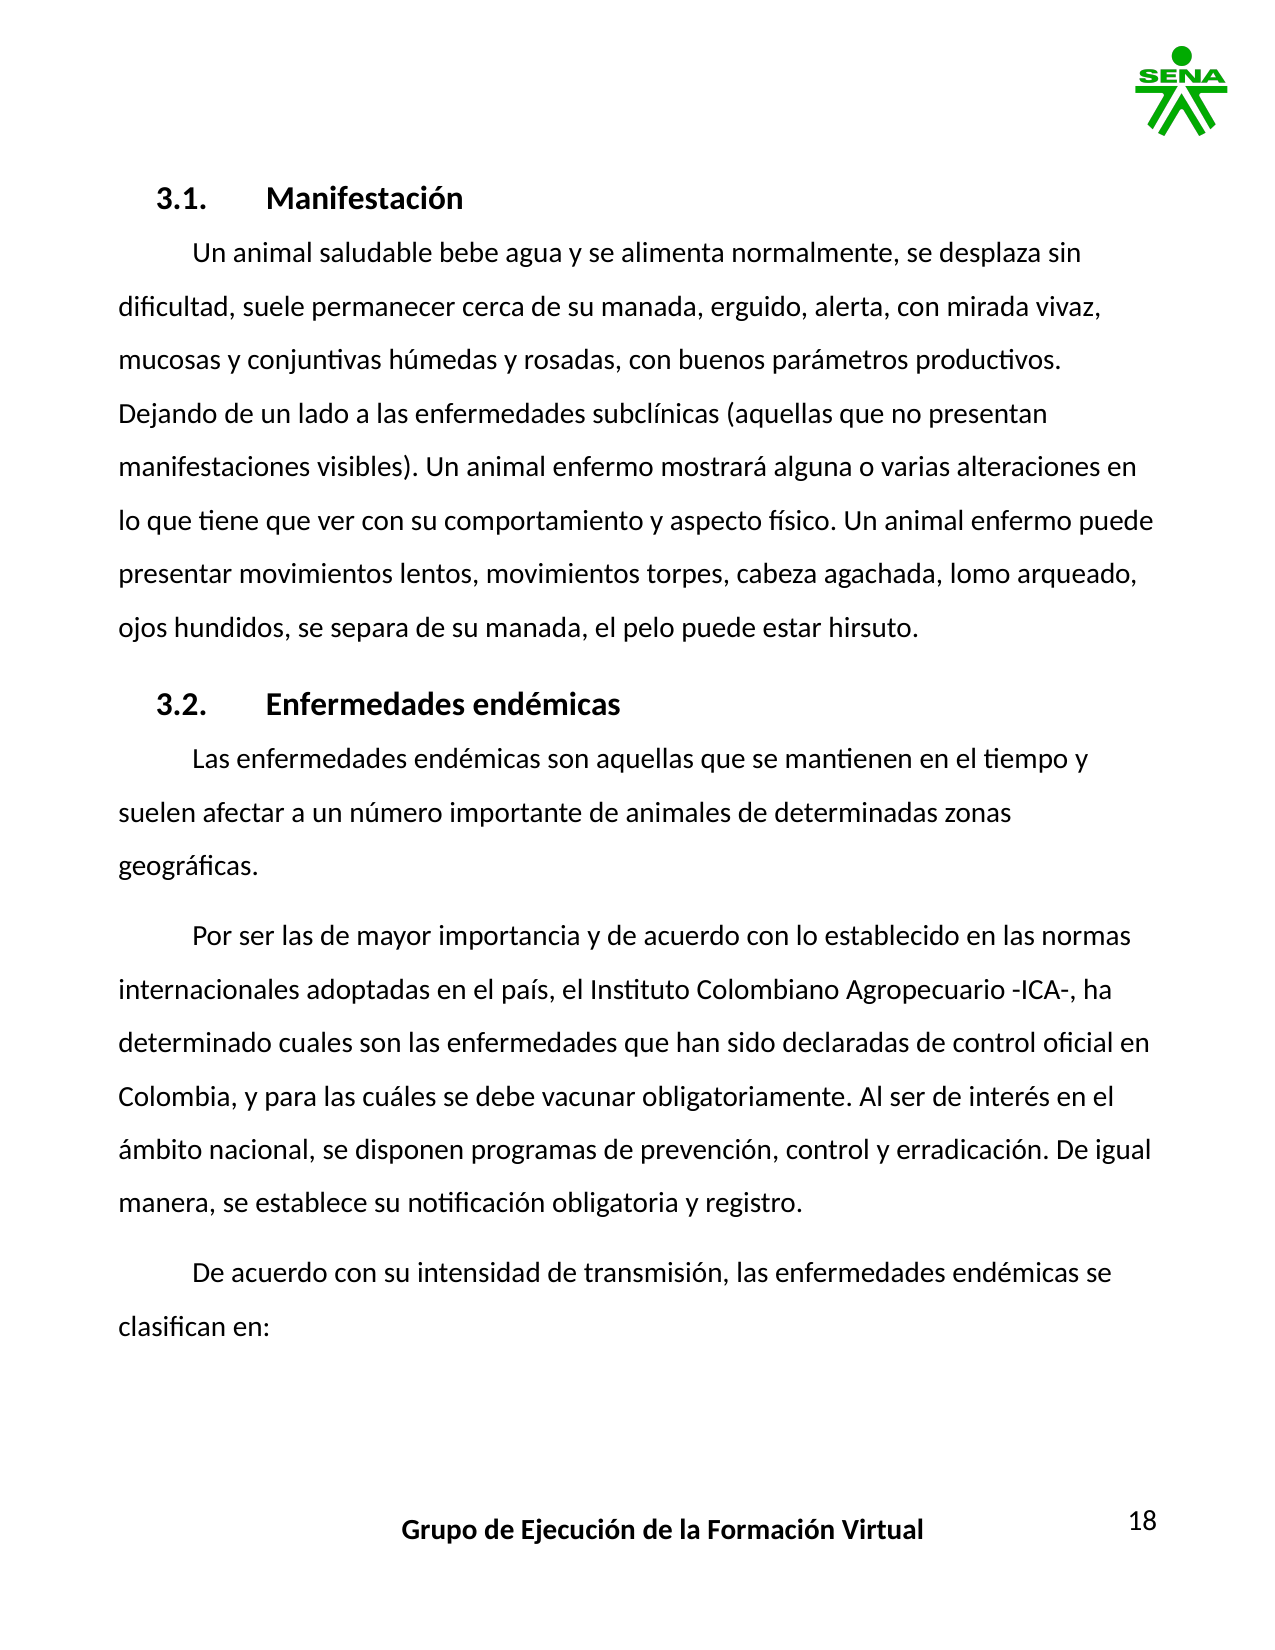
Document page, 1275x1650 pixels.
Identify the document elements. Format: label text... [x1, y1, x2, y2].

picture [1135, 46, 1228, 136]
text Un animal saludable bebe agua y se alimenta normalmente, se desplaza sin dificultad, suele permanecer cerca de su manada, erguido, alerta, con mirada vivaz, mucosas y conjuntivas húmedas y rosadas, con buenos parámetros productivos. Dejando de un lado a las enfermedades subclínicas (aquellas que no presentan manifestaciones visibles). Un animal enfermo mostrará alguna o varias alteraciones en lo que tiene que ver con su comportamiento y aspecto físico. Un animal enfermo puede presentar movimientos lentos, movimientos torpes, cabeza agachada, lomo arqueado, ojos hundidos, se separa de su manada, el pelo puede estar hirsuto. [118, 234, 1157, 644]
subtitle Enfermedades endémicas [156, 683, 1157, 724]
subtitle Manifestación [156, 177, 1157, 218]
text Por ser las de mayor importancia y de acuerdo con lo establecido en las normas internacionales adoptadas en el país, el Instituto Colombiano Agropecuario -ICA-, ha determinado cuales son las enfermedades que han sido declaradas de control oficial en Colombia, y para las cuáles se debe vacunar obligatoriamente. Al ser de interés en el ámbito nacional, se disponen programas de prevención, control y erradicación. De igual manera, se establece su notificación obligatoria y registro. [118, 917, 1157, 1220]
text Las enfermedades endémicas son aquellas que se mantienen en el tiempo y suelen afectar a un número importante de animales de determinadas zonas geográficas. [118, 740, 1157, 883]
text De acuerdo con su intensidad de transmisión, las enfermedades endémicas se clasifican en: [118, 1254, 1157, 1344]
